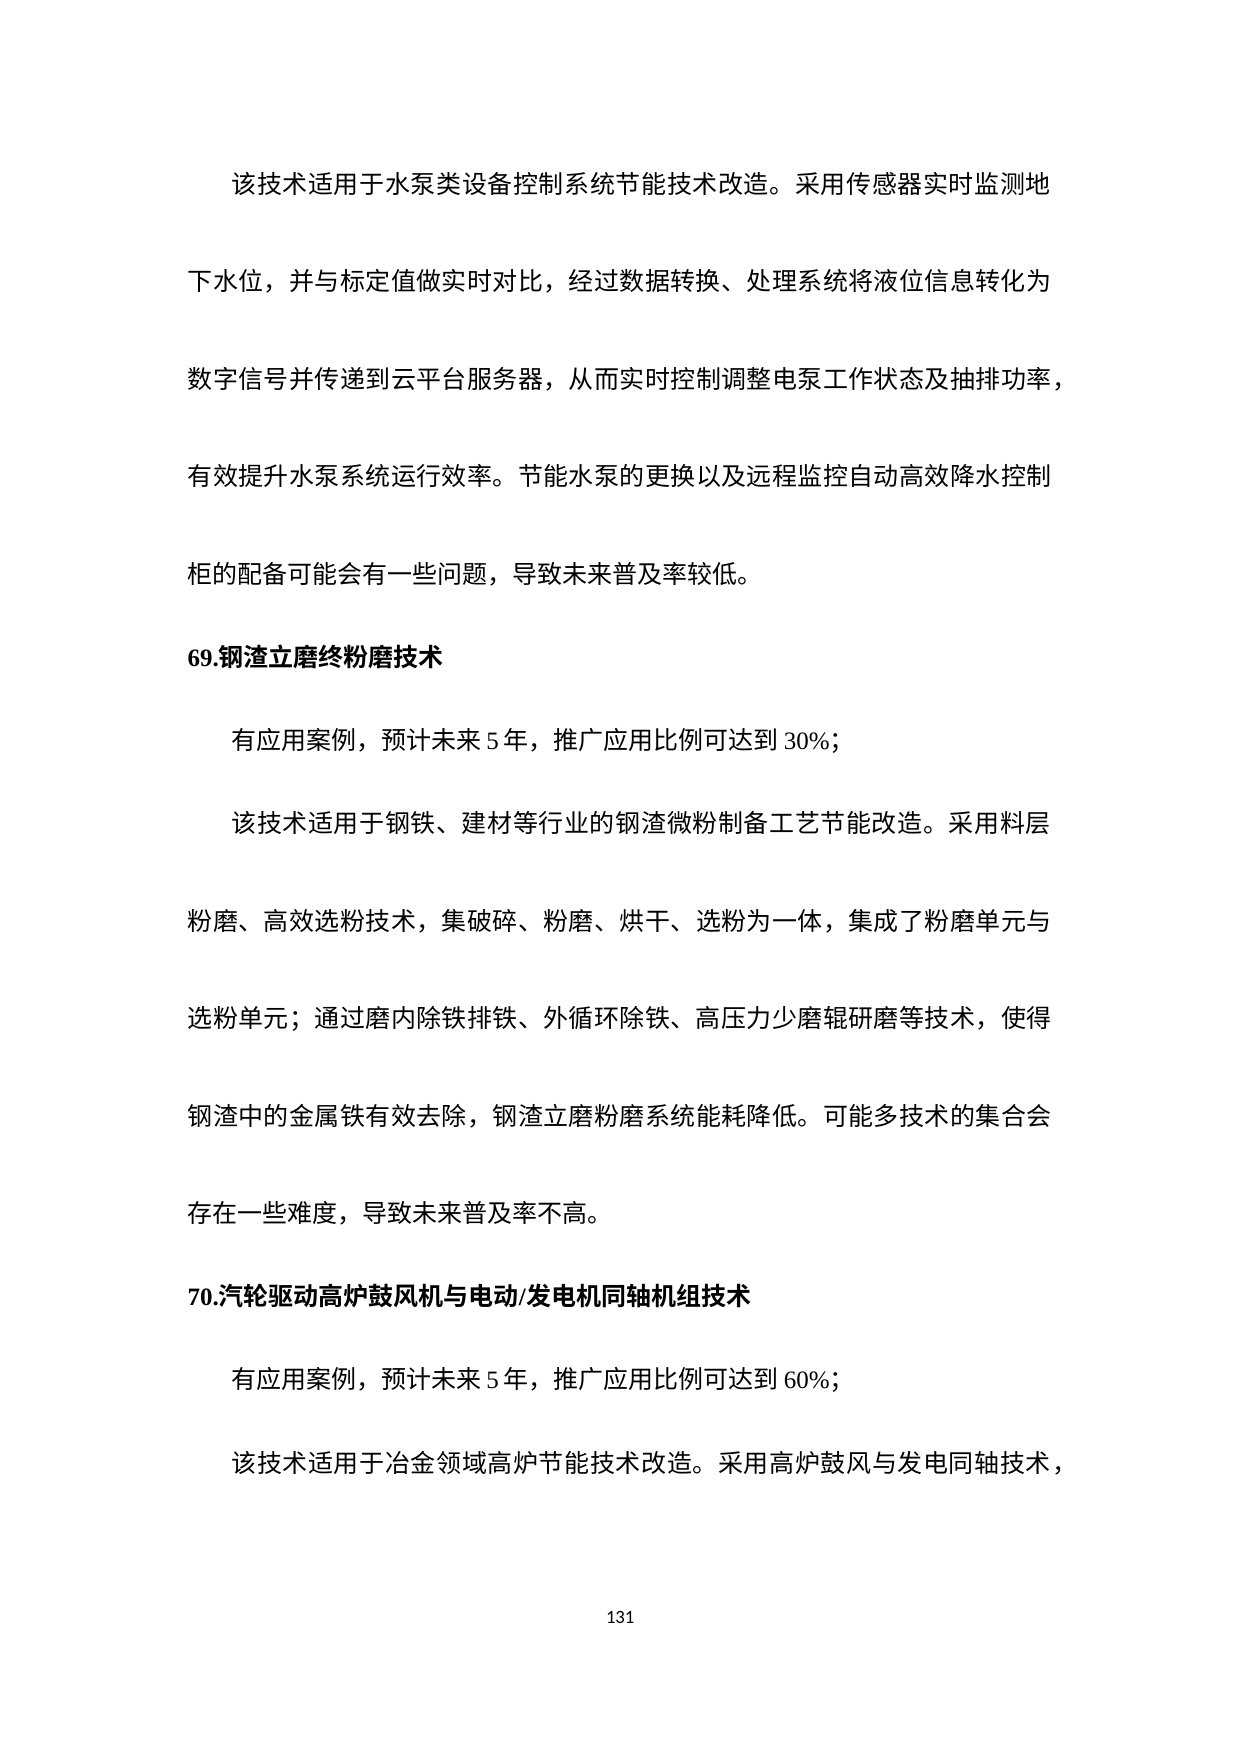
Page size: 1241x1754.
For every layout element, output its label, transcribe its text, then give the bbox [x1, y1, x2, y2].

text 有应用案例，预计未来5年，推广应用比例可达到60%； [187, 1346, 1053, 1411]
text 69.钢渣立磨终粉磨技术 [187, 623, 1053, 688]
text 该技术适用于水泵类设备控制系统节能技术改造。采用传感器实时监测地下水位，并与标定值做实时对比，经过数据转换、处理系统将液位信息转化为数字信号并传递到云平台服务器，从而实时控制调整电泵工作状态及抽排功率，有效提升水泵系统运行效率。节能水泵的更换以及远程监控自动高效降水控制柜的配备可能会有一些问题，导致未来普及率较低。 [187, 150, 1053, 605]
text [187, 1429, 1053, 1494]
text 有应用案例，预计未来5年，推广应用比例可达到30%； [187, 706, 1053, 771]
text 70.汽轮驱动高炉鼓风机与电动/发电机同轴机组技术 [187, 1262, 1053, 1327]
text 该技术适用于钢铁、建材等行业的钢渣微粉制备工艺节能改造。采用料层粉磨、高效选粉技术，集破碎、粉磨、烘干、选粉为一体，集成了粉磨单元与选粉单元；通过磨内除铁排铁、外循环除铁、高压力少磨辊研磨等技术，使得钢渣中的金属铁有效去除，钢渣立磨粉磨系统能耗降低。可能多技术的集合会存在一些难度，导致未来普及率不高。 [187, 789, 1053, 1244]
